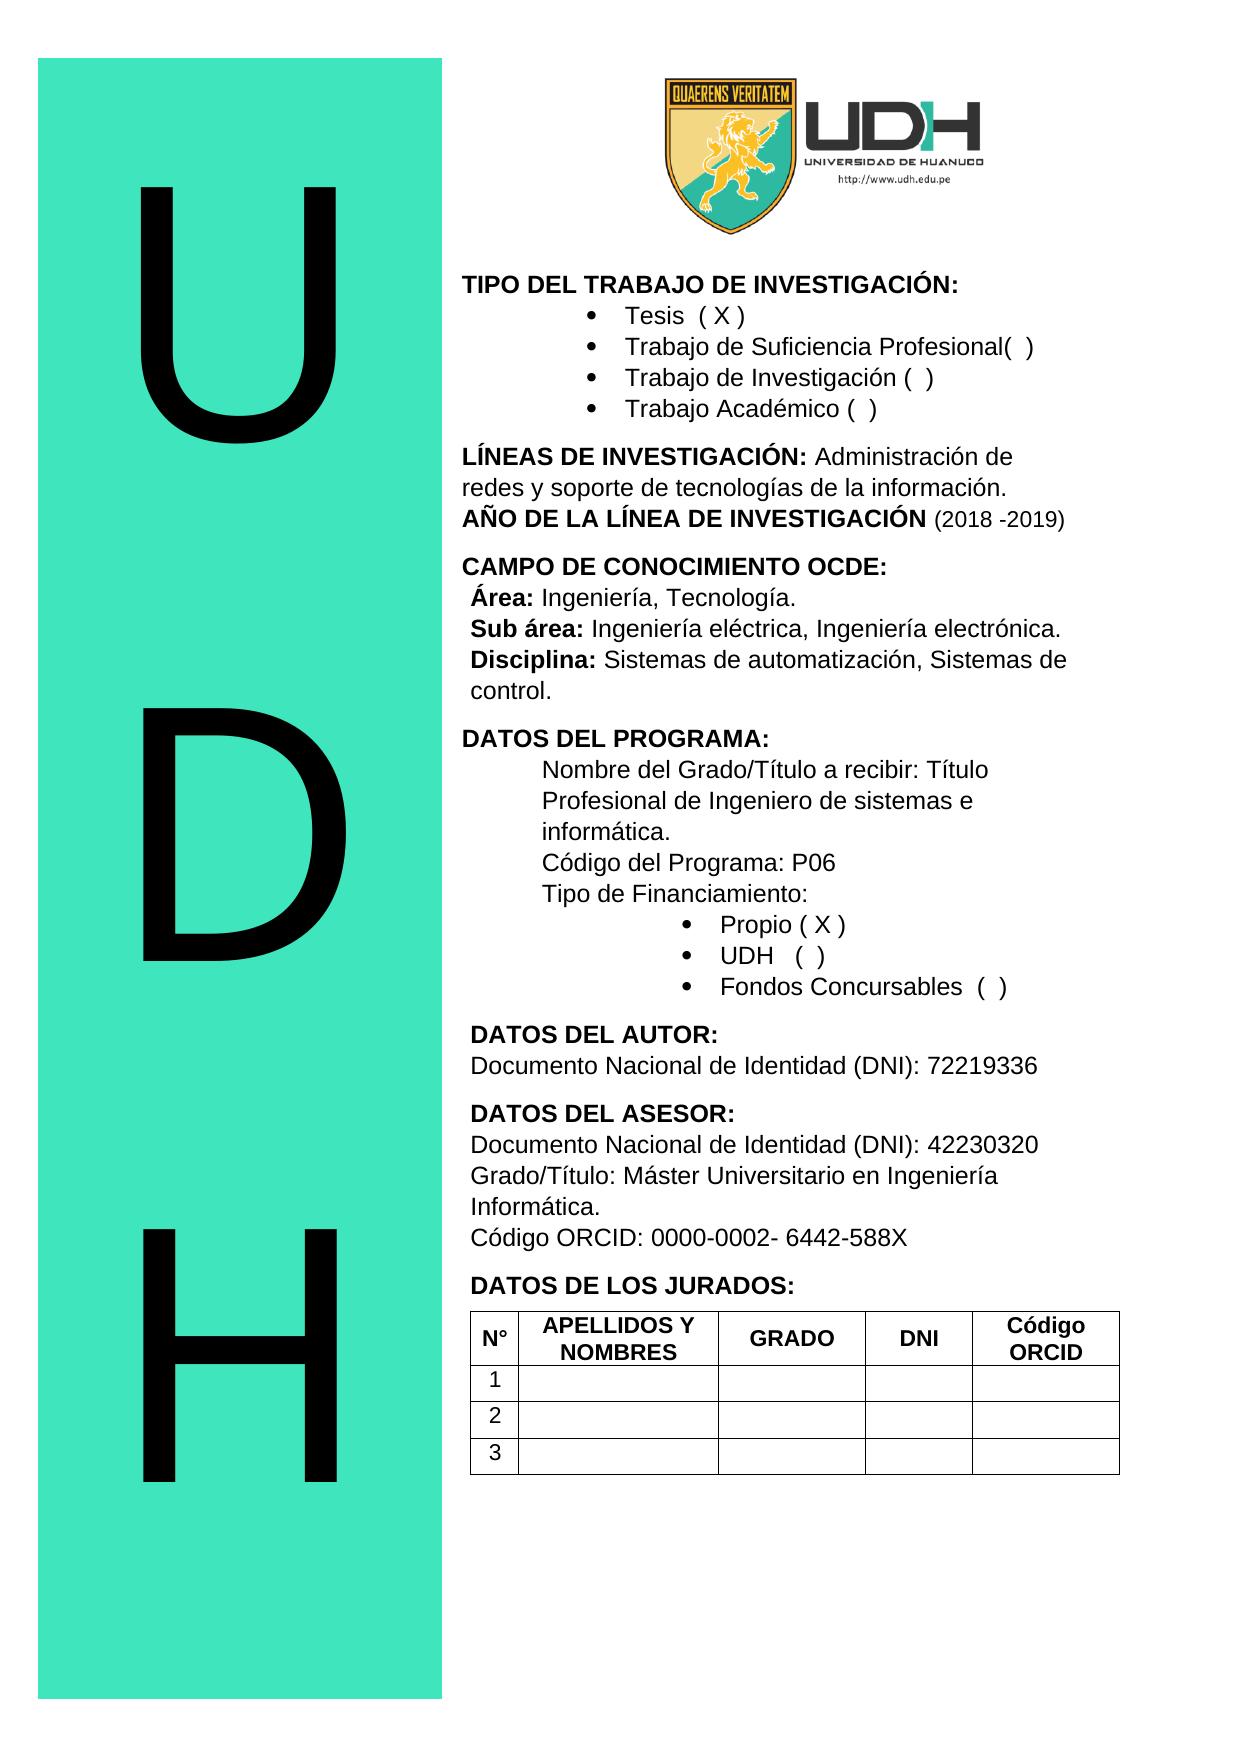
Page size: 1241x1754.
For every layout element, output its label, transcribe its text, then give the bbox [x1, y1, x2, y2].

table_header GRADO [719, 1312, 865, 1365]
table_cell 2 [471, 1402, 518, 1437]
text Área: Ingeniería, Tecnología. [448, 583, 1073, 612]
table_cell [973, 1366, 1119, 1401]
text Sub área: Ingeniería eléctrica, Ingeniería electrónica. [448, 614, 1073, 643]
text AÑO DE LA LÍNEA DE INVESTIGACIÓN (2018 -2019) [448, 504, 1073, 533]
table_cell [719, 1439, 865, 1474]
table_cell [973, 1439, 1119, 1474]
list Tesis ( X ) [587, 301, 1073, 330]
list Trabajo Académico ( ) [587, 394, 1073, 423]
text DATOS DEL ASESOR: [448, 1099, 1073, 1128]
table_cell [866, 1439, 972, 1474]
table_cell [973, 1402, 1119, 1437]
text LÍNEAS DE INVESTIGACIÓN: Administración de redes y soporte de tecnologías de la información. [462, 442, 1073, 502]
table_header DNI [866, 1312, 972, 1365]
text DATOS DEL PROGRAMA: [448, 724, 1073, 752]
text Grado/Título: Máster Universitario en Ingeniería Informática. [470, 1161, 1073, 1221]
list Trabajo de Investigación ( ) [587, 363, 1073, 392]
table_cell [719, 1402, 865, 1437]
text Documento Nacional de Identidad (DNI): 42230320 [448, 1130, 1073, 1159]
table_cell [719, 1366, 865, 1401]
text DATOS DE LOS JURADOS: [448, 1271, 1073, 1299]
table_cell [866, 1402, 972, 1437]
text Tipo de Financiamiento: [448, 879, 1073, 908]
text Código ORCID: 0000-0002- 6442-588X [448, 1223, 1073, 1252]
table_cell 1 [471, 1366, 518, 1401]
text Nombre del Grado/Título a recibir: Título Profesional de Ingeniero de sistemas e informática. [542, 755, 1073, 846]
text DATOS DEL AUTOR: [448, 1020, 1073, 1049]
text TIPO DEL TRABAJO DE INVESTIGACIÓN: [448, 270, 1073, 298]
text Documento Nacional de Identidad (DNI): 72219336 [448, 1051, 1073, 1080]
table_header Código ORCID [973, 1312, 1119, 1365]
list Propio ( X ) [682, 910, 1073, 939]
list UDH ( ) [682, 941, 1073, 970]
table_cell [519, 1366, 718, 1401]
table_cell [519, 1402, 718, 1437]
text Disciplina: Sistemas de automatización, Sistemas de control. [448, 645, 1073, 705]
table_header N° [471, 1312, 518, 1365]
table_header APELLIDOS Y NOMBRES [519, 1312, 718, 1365]
text Código del Programa: P06 [542, 848, 1073, 877]
text CAMPO DE CONOCIMIENTO OCDE: [448, 552, 1073, 581]
list Trabajo de Suficiencia Profesional( ) [587, 332, 1073, 361]
table_cell 3 [471, 1439, 518, 1474]
table_cell [519, 1439, 718, 1474]
table_cell [866, 1366, 972, 1401]
list Fondos Concursables ( ) [682, 972, 1073, 1001]
